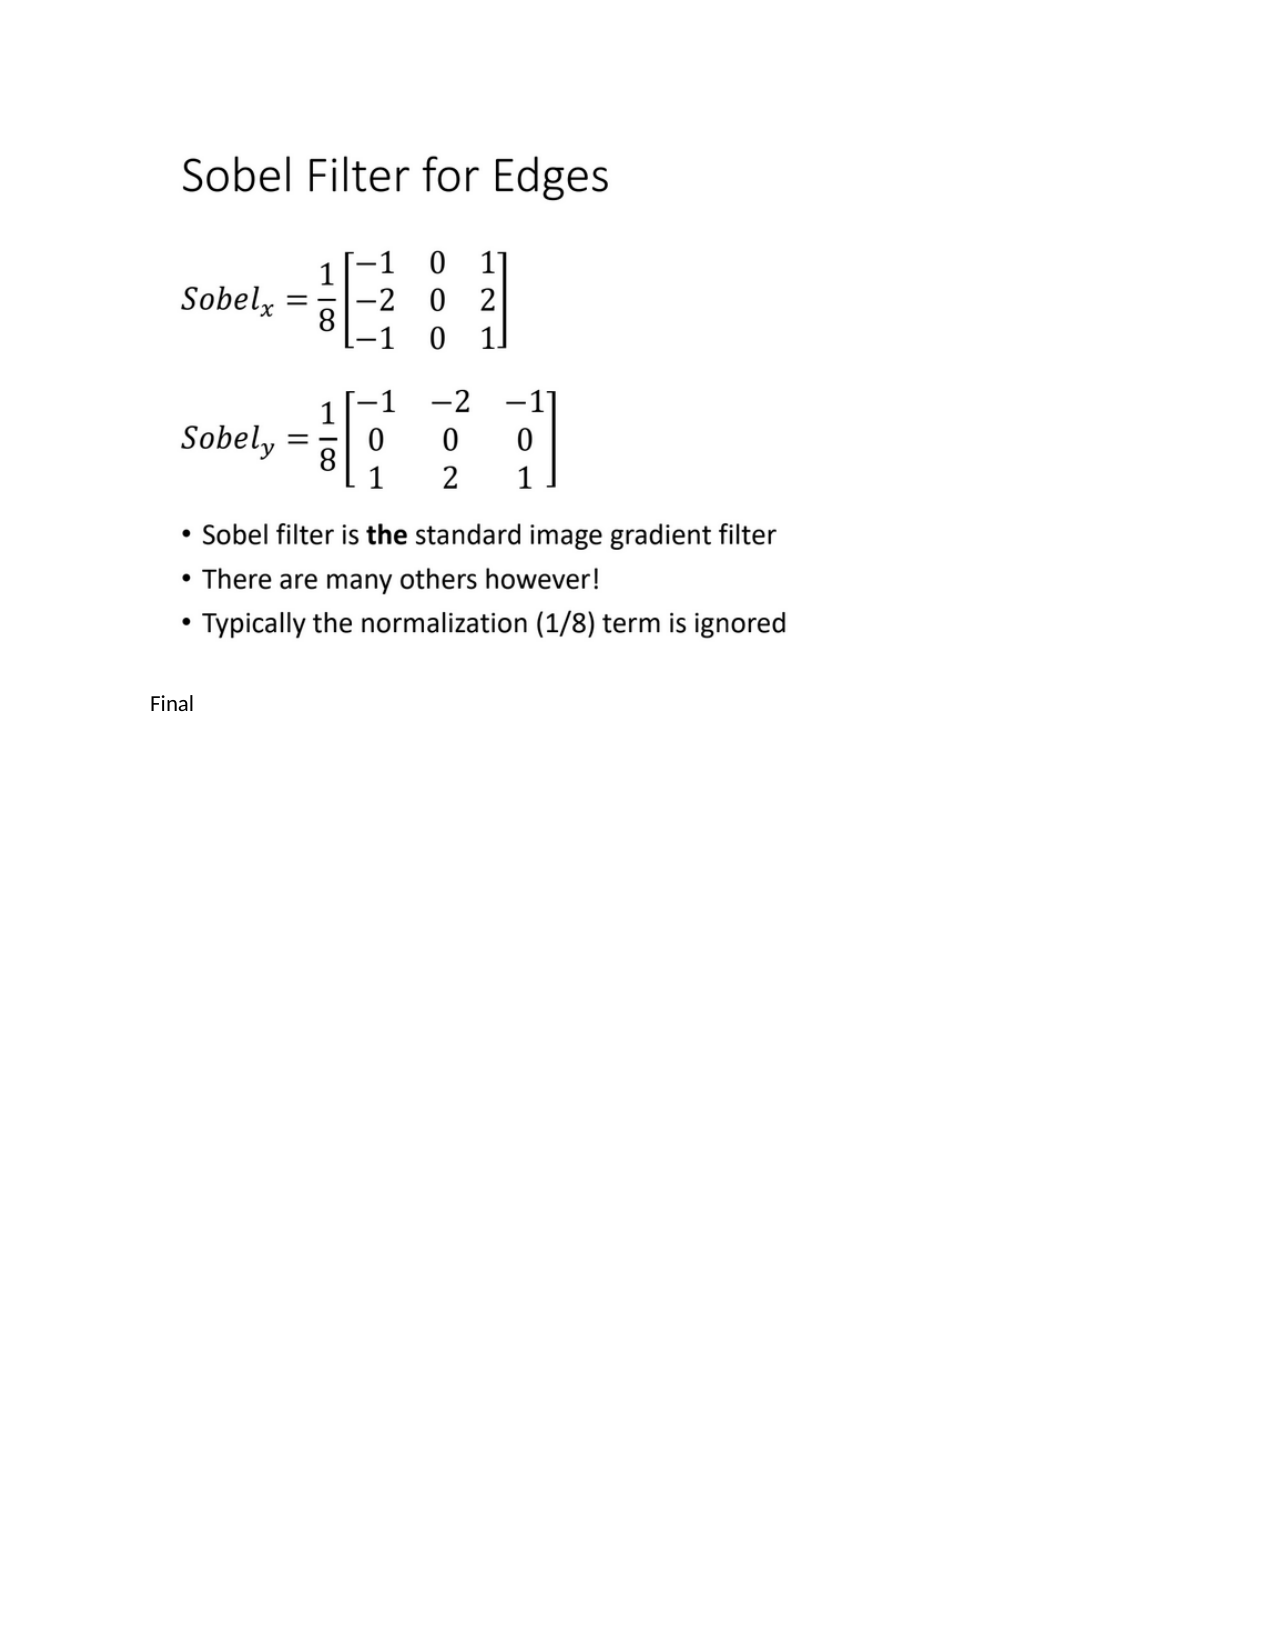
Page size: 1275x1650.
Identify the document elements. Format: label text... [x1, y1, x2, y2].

text Final [150, 689, 1125, 717]
picture [150, 150, 832, 671]
